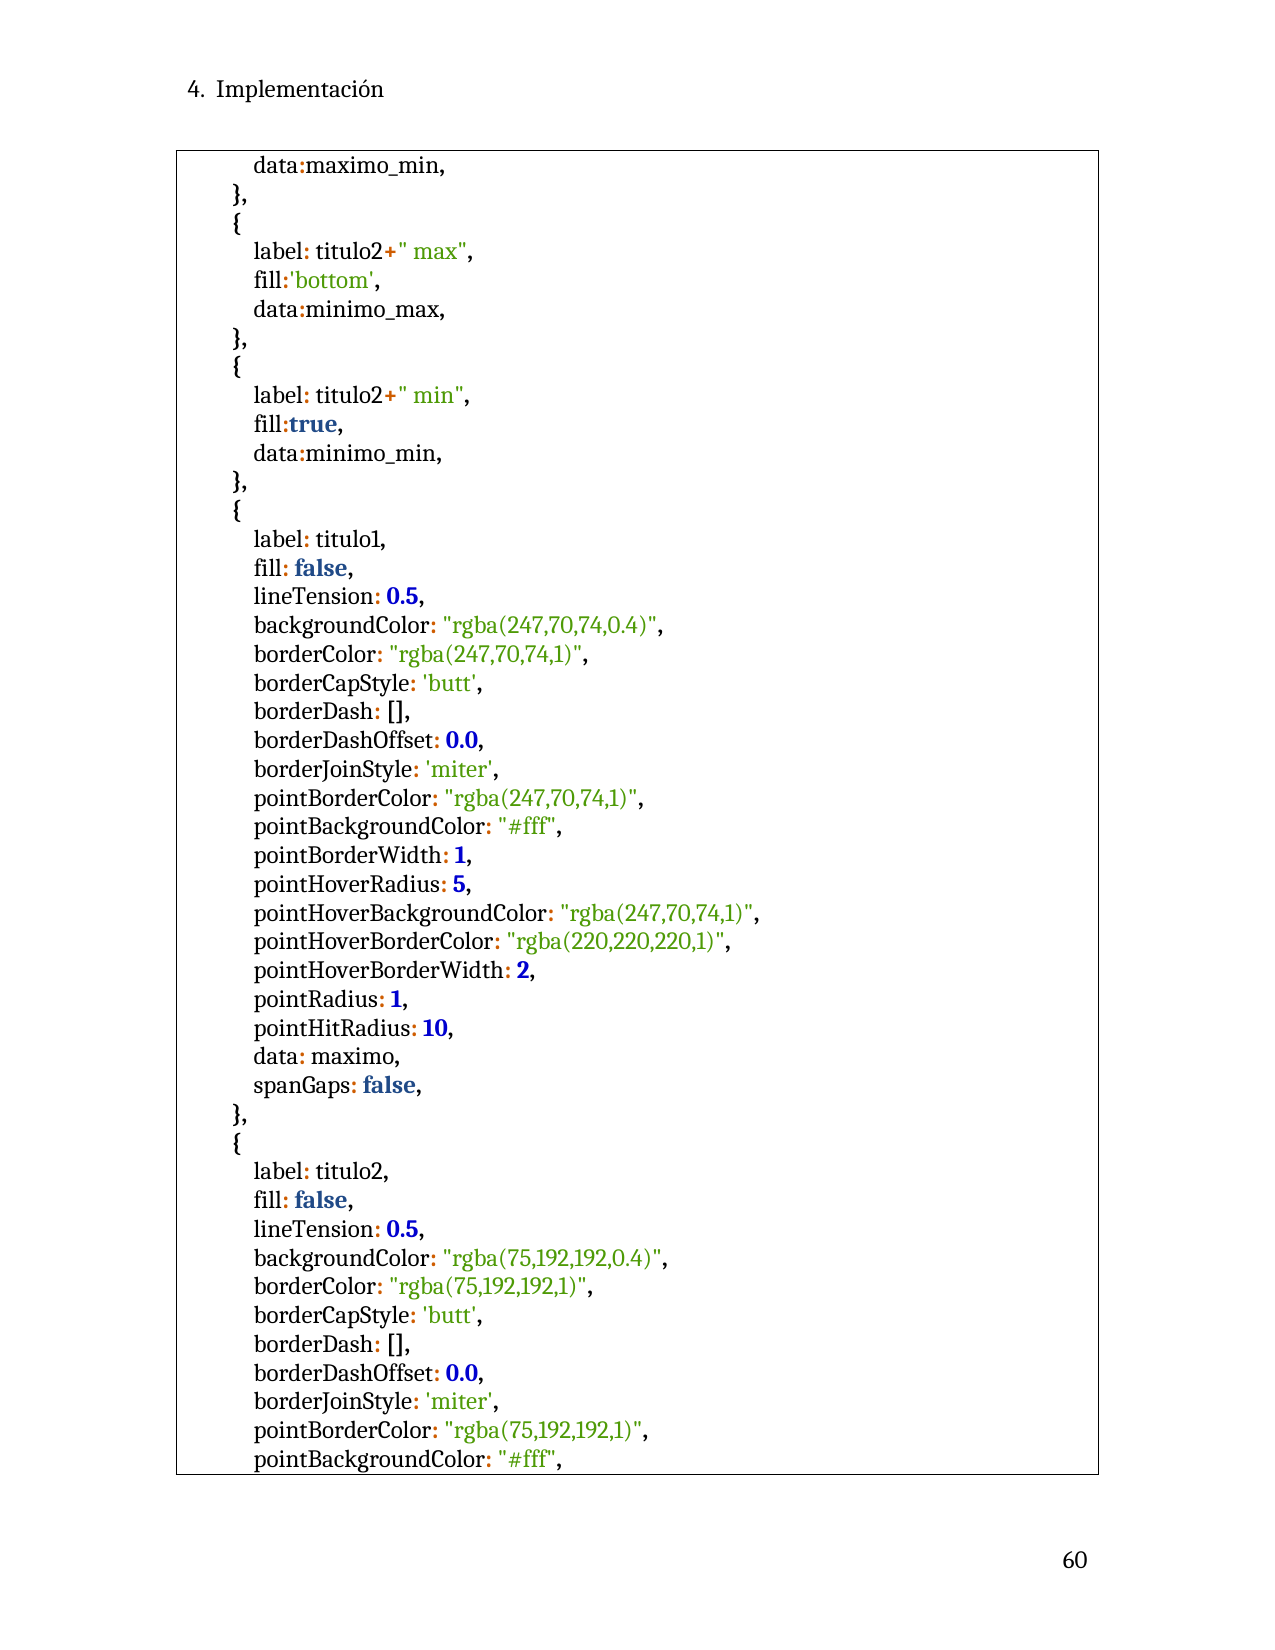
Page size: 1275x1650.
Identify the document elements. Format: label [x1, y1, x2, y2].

table_header [177, 151, 1098, 1473]
